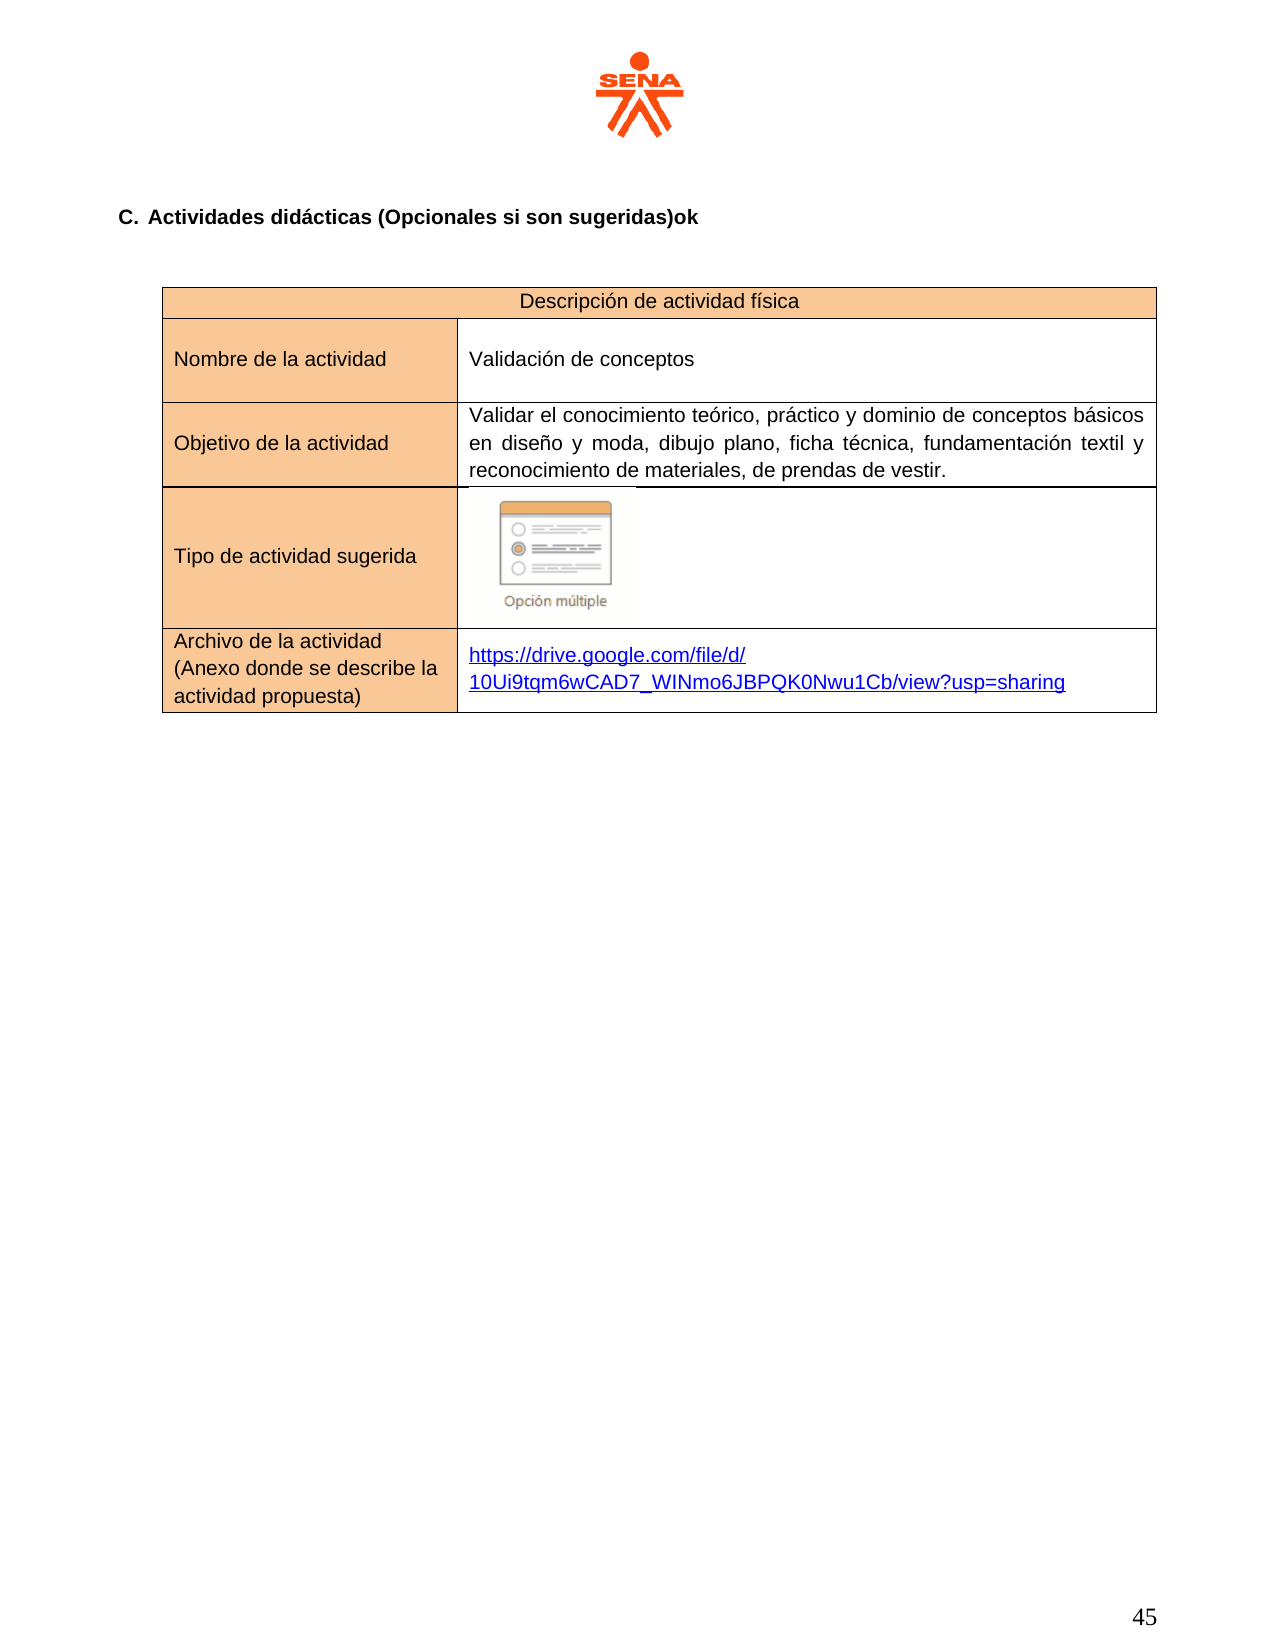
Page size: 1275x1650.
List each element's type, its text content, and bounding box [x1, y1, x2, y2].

table_cell Archivo de la actividad (Anexo donde se describe la actividad propuesta) [163, 629, 457, 712]
table_cell Tipo de actividad sugerida [163, 488, 457, 628]
table_cell https://drive.google.com/file/d/10Ui9tqm6wCAD7_WINmo6JBPQK0Nwu1Cb/view?usp=sharing [458, 629, 1156, 712]
table_header Descripción de actividad física [163, 288, 1156, 318]
table_cell [458, 488, 1156, 628]
list Actividades didácticas (Opcionales si son sugeridas)ok [118, 205, 1157, 229]
picture [468, 487, 637, 624]
table_cell Objetivo de la actividad [163, 403, 457, 486]
table_cell Validar el conocimiento teórico, práctico y dominio de conceptos básicos en diseño y moda, dibujo plano, ficha técnica, fundamentación textil y reconocimiento de materiales, de prendas de vestir. [458, 403, 1156, 486]
table_cell Nombre de la actividad [163, 319, 457, 402]
table_cell Validación de conceptos [458, 319, 1156, 402]
picture [585, 48, 690, 142]
